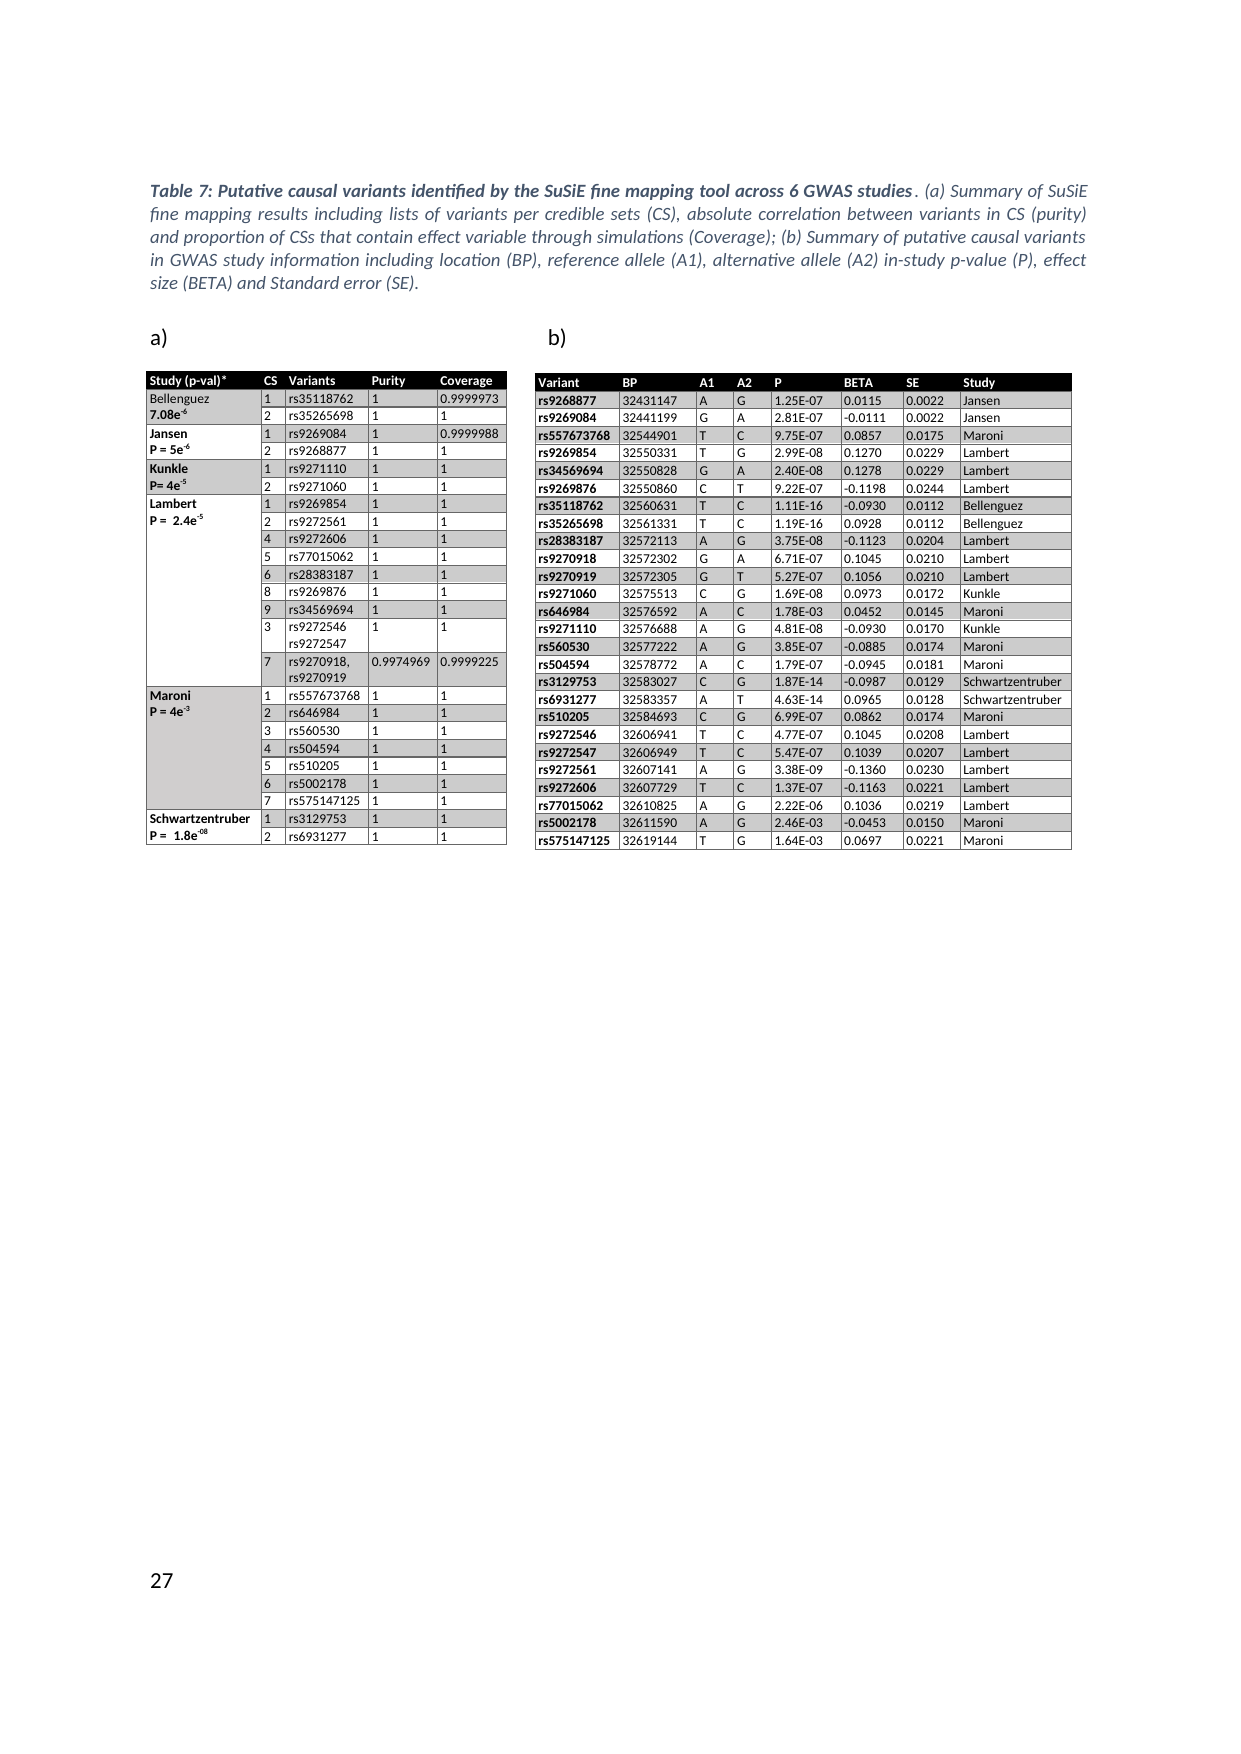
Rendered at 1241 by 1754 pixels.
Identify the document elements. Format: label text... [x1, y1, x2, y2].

table_cell T [734, 568, 771, 584]
table_cell rs557673768 [286, 687, 368, 703]
table_cell rs9268877 [286, 443, 368, 459]
table_cell 0.9974969 [369, 653, 437, 686]
table_cell A [697, 603, 733, 619]
table_cell rs9271060 [286, 478, 368, 494]
table_cell 5 [262, 758, 285, 774]
table_cell 1 [369, 495, 437, 512]
table_cell Bellenguez [961, 498, 1071, 514]
table_cell 6 [262, 566, 285, 582]
table_cell 1 [438, 758, 506, 774]
table_cell T [697, 427, 733, 443]
table_cell 0.0145 [904, 603, 960, 619]
table_cell A [697, 533, 733, 549]
table_cell G [734, 533, 771, 549]
table_cell Lambert [961, 462, 1071, 479]
table_cell 2 [262, 513, 285, 529]
table_cell 0.0022 [904, 392, 960, 408]
table_cell 5.27E-07 [772, 568, 841, 584]
table_cell 1 [369, 758, 437, 774]
table_cell 1 [369, 722, 437, 739]
table_cell C [697, 674, 733, 690]
table_cell C [734, 427, 771, 443]
table_cell 0.0973 [842, 585, 903, 602]
table_cell 32550331 [620, 445, 696, 461]
table_cell 32607729 [620, 779, 696, 796]
table_cell C [697, 585, 733, 602]
table_cell 2 [262, 478, 285, 494]
table_cell 9.75E-07 [772, 427, 841, 443]
table_cell 0.9999988 [438, 425, 506, 442]
table_cell A [734, 462, 771, 479]
table_cell 1 [369, 775, 437, 792]
table_cell 0.0210 [904, 568, 960, 584]
table_header A2 [734, 374, 771, 391]
table_cell rs9272547 [536, 744, 619, 760]
table_cell 1 [369, 408, 437, 424]
table_cell C [734, 744, 771, 760]
table_cell A [697, 691, 733, 708]
table_cell 0.0129 [904, 674, 960, 690]
table_cell 32606941 [620, 726, 696, 743]
table_cell rs646984 [536, 603, 619, 619]
table_cell 1 [438, 460, 506, 477]
table_cell Maroni [961, 832, 1071, 848]
table_cell rs510205 [536, 709, 619, 725]
table_cell rs9270919 [536, 568, 619, 584]
table_cell 5 [262, 548, 285, 565]
table_cell C [697, 480, 733, 496]
table_cell A [697, 621, 733, 637]
table_cell Lambert [961, 550, 1071, 567]
table_cell A [697, 761, 733, 778]
table_cell -0.1198 [842, 480, 903, 496]
table_cell rs9272546 rs9272547 [286, 619, 368, 652]
table_cell G [734, 814, 771, 831]
table_cell 32576688 [620, 621, 696, 637]
table_cell -0.0453 [842, 814, 903, 831]
table_cell 2.81E-07 [772, 409, 841, 426]
table_cell rs9269876 [536, 480, 619, 496]
table_cell T [697, 445, 733, 461]
table_cell Jansen [961, 392, 1071, 408]
table_cell 1 [369, 443, 437, 459]
table_header BETA [842, 374, 903, 391]
table_cell 0.1045 [842, 726, 903, 743]
table_cell 1 [438, 478, 506, 494]
table_cell 0.1036 [842, 797, 903, 813]
table_cell 1 [369, 793, 437, 809]
table_cell 0.0221 [904, 779, 960, 796]
table_cell 1 [369, 548, 437, 565]
table_cell rs28383187 [536, 533, 619, 549]
table_cell A [734, 409, 771, 426]
table_cell Maroni [961, 709, 1071, 725]
table_cell T [697, 832, 733, 848]
table_header Coverage [438, 372, 506, 389]
table_cell rs9269084 [536, 409, 619, 426]
table_cell 0.0174 [904, 709, 960, 725]
table_cell -0.0885 [842, 638, 903, 655]
table_header Study (p-val)* [147, 372, 261, 389]
table_cell 0.0150 [904, 814, 960, 831]
table_cell 0.0965 [842, 691, 903, 708]
table_cell 1.64E-03 [772, 832, 841, 848]
table_cell G [734, 761, 771, 778]
table_cell Maroni P = 4e-3 [147, 687, 261, 809]
table_cell 1 [369, 478, 437, 494]
table_cell Maroni [961, 427, 1071, 443]
table_cell Lambert [961, 779, 1071, 796]
table_cell 1 [438, 548, 506, 565]
table_cell 1 [369, 619, 437, 652]
table_cell -0.1123 [842, 533, 903, 549]
table_cell 6 [262, 775, 285, 792]
table_cell G [734, 832, 771, 848]
table_cell rs9269084 [286, 425, 368, 442]
table_cell Lambert [961, 445, 1071, 461]
table_cell 32607141 [620, 761, 696, 778]
table_cell Lambert [961, 568, 1071, 584]
table_cell -0.0930 [842, 621, 903, 637]
table_cell 1 [438, 810, 506, 827]
table_cell C [734, 498, 771, 514]
table_cell A [697, 656, 733, 672]
table_cell 2 [262, 408, 285, 424]
table_cell Kunkle [961, 585, 1071, 602]
table_cell Schwartzentruber [961, 674, 1071, 690]
table_cell Maroni [961, 638, 1071, 655]
table_cell rs6931277 [536, 691, 619, 708]
table_cell G [697, 550, 733, 567]
table_cell 1 [262, 495, 285, 512]
table_cell 1 [369, 601, 437, 618]
table_cell 0.0210 [904, 550, 960, 567]
table_cell 0.1278 [842, 462, 903, 479]
table_cell 1 [438, 443, 506, 459]
table_cell 32576592 [620, 603, 696, 619]
table_cell 0.0862 [842, 709, 903, 725]
table_cell 1 [438, 687, 506, 703]
table_cell 1 [438, 619, 506, 652]
table_cell T [697, 498, 733, 514]
table_cell 1 [438, 601, 506, 618]
table_cell G [697, 462, 733, 479]
table_cell 7 [262, 793, 285, 809]
table_cell 6.71E-07 [772, 550, 841, 567]
table_cell G [734, 674, 771, 690]
table_cell 1 [369, 425, 437, 442]
table_header BP [620, 374, 696, 391]
table_cell -0.0930 [842, 498, 903, 514]
table_cell G [697, 409, 733, 426]
table_cell rs3129753 [536, 674, 619, 690]
table_cell 6.99E-07 [772, 709, 841, 725]
table_cell rs646984 [286, 705, 368, 721]
table_cell C [734, 515, 771, 532]
table_cell 32572305 [620, 568, 696, 584]
table_cell 1.25E-07 [772, 392, 841, 408]
table_cell rs510205 [286, 758, 368, 774]
table_cell 1 [369, 513, 437, 529]
table_cell T [697, 726, 733, 743]
table_cell 32610825 [620, 797, 696, 813]
table_cell Lambert [961, 744, 1071, 760]
table_cell 32550828 [620, 462, 696, 479]
table_cell 1 [438, 513, 506, 529]
table_cell rs560530 [286, 722, 368, 739]
table_cell rs9272546 [536, 726, 619, 743]
table_cell G [734, 392, 771, 408]
table_cell rs9272606 [286, 531, 368, 547]
table_cell rs575147125 [286, 793, 368, 809]
table_cell Lambert [961, 533, 1071, 549]
table_cell 32611590 [620, 814, 696, 831]
table_cell Kunkle [961, 621, 1071, 637]
table_cell Schwartzentruber P = 1.8e-08 [147, 810, 261, 844]
table_cell rs34569694 [286, 601, 368, 618]
table_cell A [697, 814, 733, 831]
table_cell A [697, 638, 733, 655]
table_cell 9 [262, 601, 285, 618]
table_cell 0.0022 [904, 409, 960, 426]
table_cell Bellenguez [961, 515, 1071, 532]
table_cell 32577222 [620, 638, 696, 655]
table_cell rs77015062 [536, 797, 619, 813]
table_header CS [262, 372, 285, 389]
table_cell 2 [262, 705, 285, 721]
table_cell G [697, 568, 733, 584]
table_cell rs34569694 [536, 462, 619, 479]
table_cell rs35118762 [536, 498, 619, 514]
table_cell 4.63E-14 [772, 691, 841, 708]
table_cell 1 [438, 775, 506, 792]
table_cell 1 [438, 408, 506, 424]
table_cell 0.0175 [904, 427, 960, 443]
table_cell 32550860 [620, 480, 696, 496]
table_cell 1 [369, 687, 437, 703]
table_cell 2.40E-08 [772, 462, 841, 479]
table_cell G [734, 445, 771, 461]
table_cell rs9270918 [536, 550, 619, 567]
table_cell Maroni [961, 603, 1071, 619]
table_cell 1 [438, 828, 506, 844]
table_cell rs3129753 [286, 810, 368, 827]
table_cell T [734, 480, 771, 496]
table_cell 0.0128 [904, 691, 960, 708]
table_cell Lambert [961, 761, 1071, 778]
table_cell rs9272561 [286, 513, 368, 529]
table_cell 1.19E-16 [772, 515, 841, 532]
table_cell rs557673768 [536, 427, 619, 443]
table_cell 0.0230 [904, 761, 960, 778]
table_cell 1 [369, 740, 437, 756]
table_cell 3 [262, 722, 285, 739]
table_cell 1 [369, 828, 437, 844]
table_cell 1.11E-16 [772, 498, 841, 514]
table_header A1 [697, 374, 733, 391]
table_cell 0.0172 [904, 585, 960, 602]
table_cell C [734, 603, 771, 619]
table_cell 0.0857 [842, 427, 903, 443]
table_cell -0.0945 [842, 656, 903, 672]
table_cell Lambert P = 2.4e-5 [147, 495, 261, 686]
text a) b) [150, 323, 1090, 351]
table_cell rs560530 [536, 638, 619, 655]
table_cell 1 [438, 566, 506, 582]
table_cell 32583357 [620, 691, 696, 708]
table_cell C [734, 726, 771, 743]
table_cell G [734, 621, 771, 637]
table_cell 0.0229 [904, 445, 960, 461]
table_cell 32561331 [620, 515, 696, 532]
table_cell 0.0208 [904, 726, 960, 743]
table_cell A [697, 797, 733, 813]
table_cell Jansen P = 5e-6 [147, 425, 261, 459]
table_cell 0.0219 [904, 797, 960, 813]
table_cell 3.38E-09 [772, 761, 841, 778]
table_cell 32431147 [620, 392, 696, 408]
table_cell 9.22E-07 [772, 480, 841, 496]
table_cell 1 [438, 705, 506, 721]
table_cell 1 [369, 705, 437, 721]
table_cell 0.0115 [842, 392, 903, 408]
table_cell 1 [438, 722, 506, 739]
table_cell Bellenguez 7.08e-6 [147, 390, 261, 424]
table_header Study [961, 374, 1071, 391]
table_cell 1 [369, 460, 437, 477]
table_cell T [734, 691, 771, 708]
table_cell Maroni [961, 656, 1071, 672]
table_cell 32619144 [620, 832, 696, 848]
table_cell 32583027 [620, 674, 696, 690]
table_cell 32544901 [620, 427, 696, 443]
table_cell rs9269876 [286, 584, 368, 600]
table_cell rs9269854 [286, 495, 368, 512]
table_cell 4 [262, 531, 285, 547]
table_cell 1 [262, 425, 285, 442]
table_cell T [697, 515, 733, 532]
table_cell rs9271110 [536, 621, 619, 637]
table_cell rs28383187 [286, 566, 368, 582]
table_cell 5.47E-07 [772, 744, 841, 760]
table_cell Schwartzentruber [961, 691, 1071, 708]
table_cell 3.75E-08 [772, 533, 841, 549]
table_cell Lambert [961, 480, 1071, 496]
table_cell 0.0204 [904, 533, 960, 549]
table_cell 0.0112 [904, 498, 960, 514]
table_header Purity [369, 372, 437, 389]
table_cell G [734, 585, 771, 602]
table_cell A [734, 550, 771, 567]
table_cell 1 [369, 810, 437, 827]
table_cell 32575513 [620, 585, 696, 602]
table_cell 0.0452 [842, 603, 903, 619]
table_cell 0.1270 [842, 445, 903, 461]
table_cell rs35118762 [286, 390, 368, 406]
table_cell 1 [369, 390, 437, 406]
table_cell 32560631 [620, 498, 696, 514]
table_cell 0.0170 [904, 621, 960, 637]
table_cell 8 [262, 584, 285, 600]
table_cell 32441199 [620, 409, 696, 426]
table_cell 4.81E-08 [772, 621, 841, 637]
table_cell -0.0987 [842, 674, 903, 690]
table_cell 0.0221 [904, 832, 960, 848]
table_cell rs9272606 [536, 779, 619, 796]
table_cell 4.77E-07 [772, 726, 841, 743]
text Table 7: Putative causal variants identified by the SuSiE fine mapping tool across 6 GWAS studies. (a) Summary of SuSiE fine mapping results including lists of variants per credible sets (CS), absolute correlation between variants in CS (purity) and proportion of CSs that contain effect variable through simulations (Coverage); (b) Summary of putative causal variants in GWAS study information including location (BP), reference allele (A1), alternative allele (A2) in-study p-value (P), effect size (BETA) and Standard error (SE). [150, 179, 1090, 294]
table_cell 0.0112 [904, 515, 960, 532]
table_cell 7 [262, 653, 285, 686]
table_cell 1.69E-08 [772, 585, 841, 602]
table_cell 1 [369, 566, 437, 582]
table_cell -0.1360 [842, 761, 903, 778]
table_cell G [734, 638, 771, 655]
table_header Variant [536, 374, 619, 391]
table_cell 32572302 [620, 550, 696, 567]
table_cell 4 [262, 740, 285, 756]
table_cell T [697, 744, 733, 760]
table_cell 1 [262, 390, 285, 406]
table_cell rs9271110 [286, 460, 368, 477]
table_cell 1.78E-03 [772, 603, 841, 619]
table_header SE [904, 374, 960, 391]
table_cell 0.0229 [904, 462, 960, 479]
table_cell -0.0111 [842, 409, 903, 426]
table_cell 0.1056 [842, 568, 903, 584]
table_cell T [697, 779, 733, 796]
table_cell C [697, 709, 733, 725]
table_cell 0.0697 [842, 832, 903, 848]
table_cell C [734, 656, 771, 672]
table_cell 0.0174 [904, 638, 960, 655]
table_cell -0.1163 [842, 779, 903, 796]
table_cell rs35265698 [286, 408, 368, 424]
table_cell 2.99E-08 [772, 445, 841, 461]
table_cell Lambert [961, 797, 1071, 813]
table_cell 1 [262, 810, 285, 827]
table_header Variants [286, 372, 368, 389]
table_cell 3.85E-07 [772, 638, 841, 655]
table_header P [772, 374, 841, 391]
table_cell 1 [438, 531, 506, 547]
table_cell 0.0244 [904, 480, 960, 496]
table_cell rs35265698 [536, 515, 619, 532]
table_cell 0.9999973 [438, 390, 506, 406]
table_cell 2 [262, 443, 285, 459]
table_cell rs9272561 [536, 761, 619, 778]
table_cell Maroni [961, 814, 1071, 831]
table_cell rs6931277 [286, 828, 368, 844]
table_cell 1.79E-07 [772, 656, 841, 672]
table_cell 1.37E-07 [772, 779, 841, 796]
table_cell G [734, 709, 771, 725]
table_cell 1 [438, 584, 506, 600]
table_cell rs9271060 [536, 585, 619, 602]
table_cell C [734, 779, 771, 796]
table_cell 1 [262, 460, 285, 477]
table_cell rs77015062 [286, 548, 368, 565]
table_cell 32578772 [620, 656, 696, 672]
table_cell 0.9999225 [438, 653, 506, 686]
table_cell 1.87E-14 [772, 674, 841, 690]
table_cell rs504594 [286, 740, 368, 756]
table_cell rs9268877 [536, 392, 619, 408]
table_cell 0.1039 [842, 744, 903, 760]
table_cell rs575147125 [536, 832, 619, 848]
table_cell Kunkle P= 4e-5 [147, 460, 261, 494]
table_cell rs9270918, rs9270919 [286, 653, 368, 686]
table_cell 0.0207 [904, 744, 960, 760]
table_cell 32584693 [620, 709, 696, 725]
table_cell rs5002178 [286, 775, 368, 792]
table_cell 3 [262, 619, 285, 652]
table_cell 1 [438, 495, 506, 512]
table_cell 1 [438, 793, 506, 809]
table_cell 0.0181 [904, 656, 960, 672]
table_cell 0.0928 [842, 515, 903, 532]
table_cell 1 [369, 584, 437, 600]
table_cell rs504594 [536, 656, 619, 672]
table_cell 2 [262, 828, 285, 844]
table_cell Jansen [961, 409, 1071, 426]
table_cell Lambert [961, 726, 1071, 743]
table_cell 1 [369, 531, 437, 547]
table_cell 32606949 [620, 744, 696, 760]
table_cell A [697, 392, 733, 408]
table_cell 1 [438, 740, 506, 756]
table_cell G [734, 797, 771, 813]
table_cell 2.46E-03 [772, 814, 841, 831]
table_cell rs9269854 [536, 445, 619, 461]
table_cell 2.22E-06 [772, 797, 841, 813]
table_cell 1 [262, 687, 285, 703]
table_cell rs5002178 [536, 814, 619, 831]
table_cell 0.1045 [842, 550, 903, 567]
table_cell 32572113 [620, 533, 696, 549]
